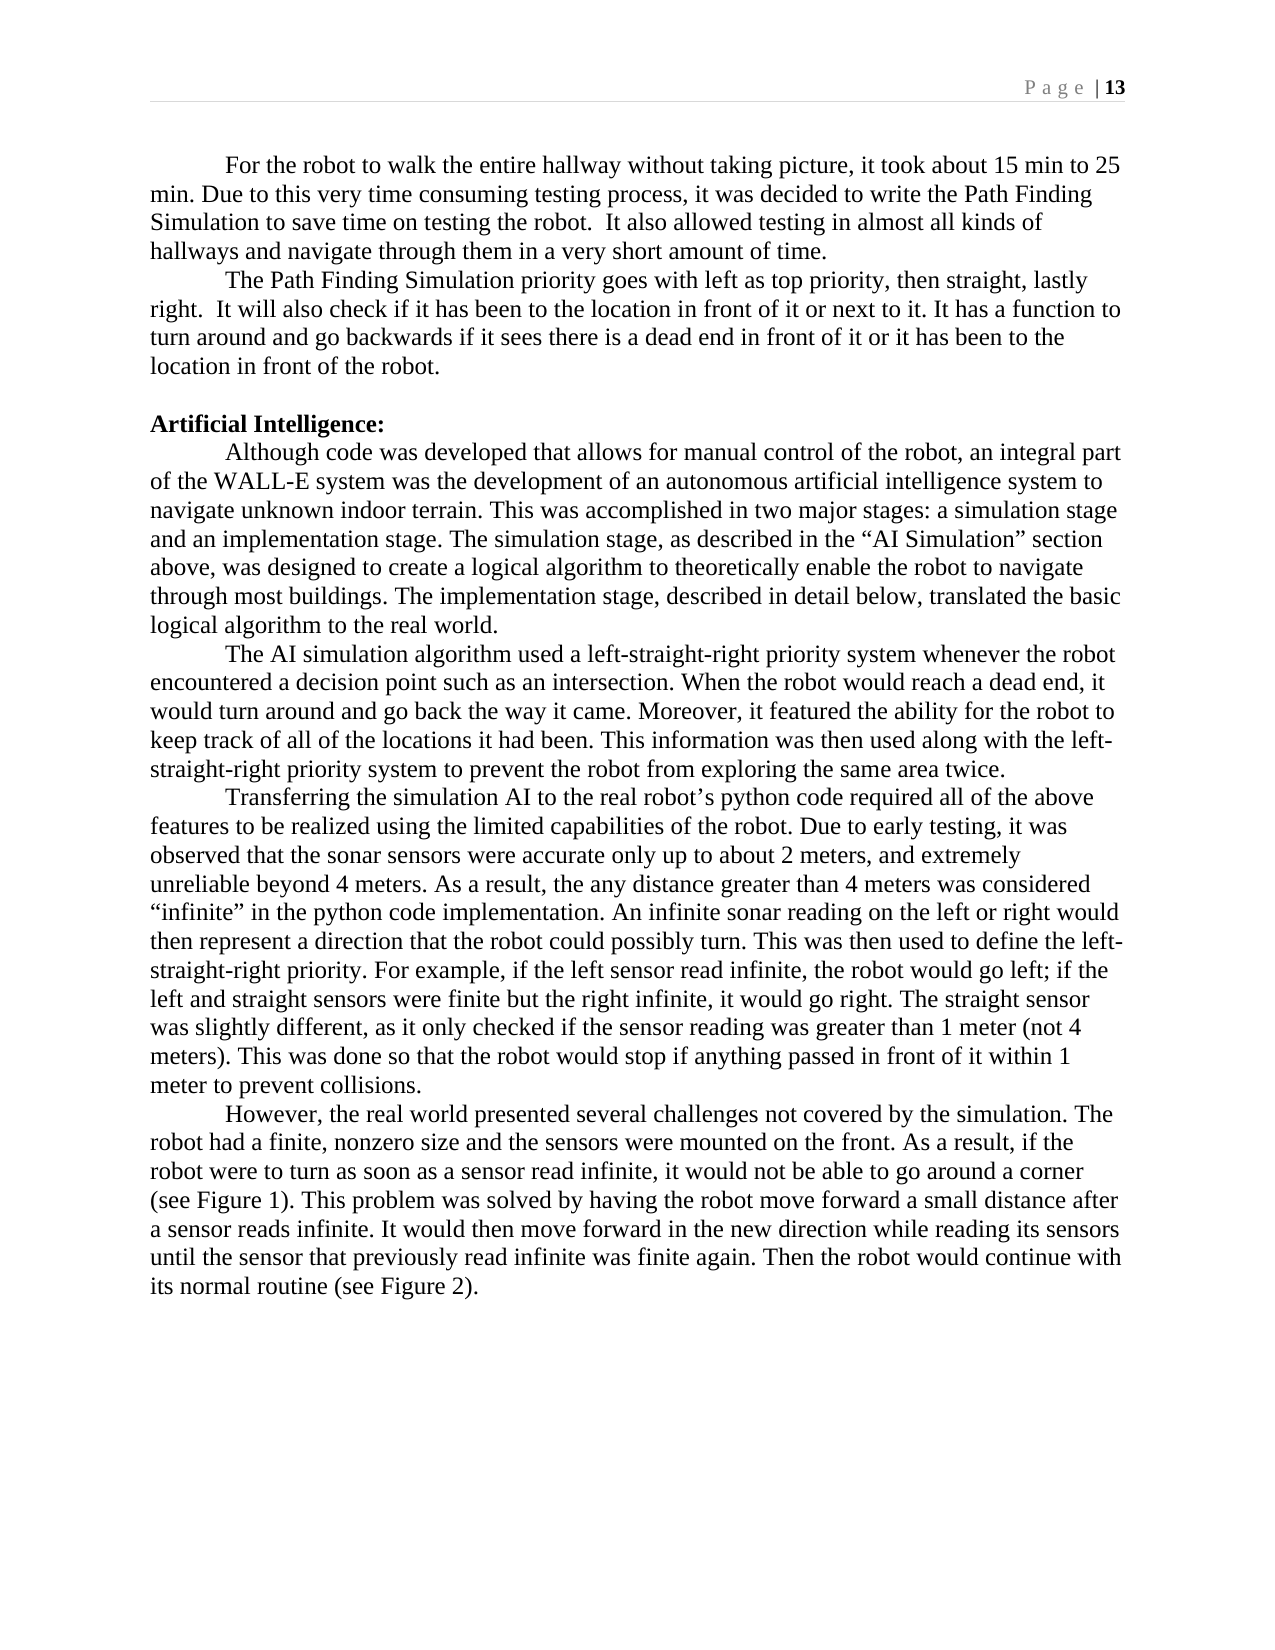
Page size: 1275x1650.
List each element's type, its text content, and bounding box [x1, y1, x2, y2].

text Transferring the simulation AI to the real robot’s python code required all of the above features to be realized using the limited capabilities of the robot. Due to early testing, it was observed that the sonar sensors were accurate only up to about 2 meters, and extremely unreliable beyond 4 meters. As a result, the any distance greater than 4 meters was considered “infinite” in the python code implementation. An infinite sonar reading on the left or right would then represent a direction that the robot could possibly turn. This was then used to define the left-straight-right priority. For example, if the left sensor read infinite, the robot would go left; if the left and straight sensors were finite but the right infinite, it would go right. The straight sensor was slightly different, as it only checked if the sensor reading was greater than 1 meter (not 4 meters). This was done so that the robot would stop if anything passed in front of it within 1 meter to prevent collisions. [150, 782, 1125, 1099]
text The Path Finding Simulation priority goes with left as top priority, then straight, lastly right. It will also check if it has been to the location in front of it or next to it. It has a function to turn around and go backwards if it sees there is a dead end in front of it or it has been to the location in front of the robot. [150, 265, 1125, 380]
text However, the real world presented several challenges not covered by the simulation. The robot had a finite, nonzero size and the sensors were mounted on the front. As a result, if the robot were to turn as soon as a sensor read infinite, it would not be able to go around a corner (see Figure 1). This problem was solved by having the robot move forward a small distance after a sensor reads infinite. It would then move forward in the new direction while reading its sensors until the sensor that previously read infinite was finite again. Then the robot would continue with its normal routine (see Figure 2). [150, 1099, 1125, 1300]
text The AI simulation algorithm used a left-straight-right priority system whenever the robot encountered a decision point such as an intersection. When the robot would reach a dead end, it would turn around and go back the way it came. Moreover, it featured the ability for the robot to keep track of all of the locations it had been. This information was then used along with the left-straight-right priority system to prevent the robot from exploring the same area twice. [150, 639, 1125, 782]
text Although code was developed that allows for manual control of the robot, an integral part of the WALL-E system was the development of an autonomous artificial intelligence system to navigate unknown indoor terrain. This was accomplished in two major stages: a simulation stage and an implementation stage. The simulation stage, as described in the “AI Simulation” section above, was designed to create a logical algorithm to theoretically enable the robot to navigate through most buildings. The implementation stage, described in detail below, translated the basic logical algorithm to the real world. [150, 437, 1125, 639]
text Artificial Intelligence: [150, 409, 1125, 437]
text For the robot to walk the entire hallway without taking picture, it took about 15 min to 25 min. Due to this very time consuming testing process, it was decided to write the Path Finding Simulation to save time on testing the robot. It also allowed testing in almost all kinds of hallways and navigate through them in a very short amount of time. [150, 150, 1125, 265]
